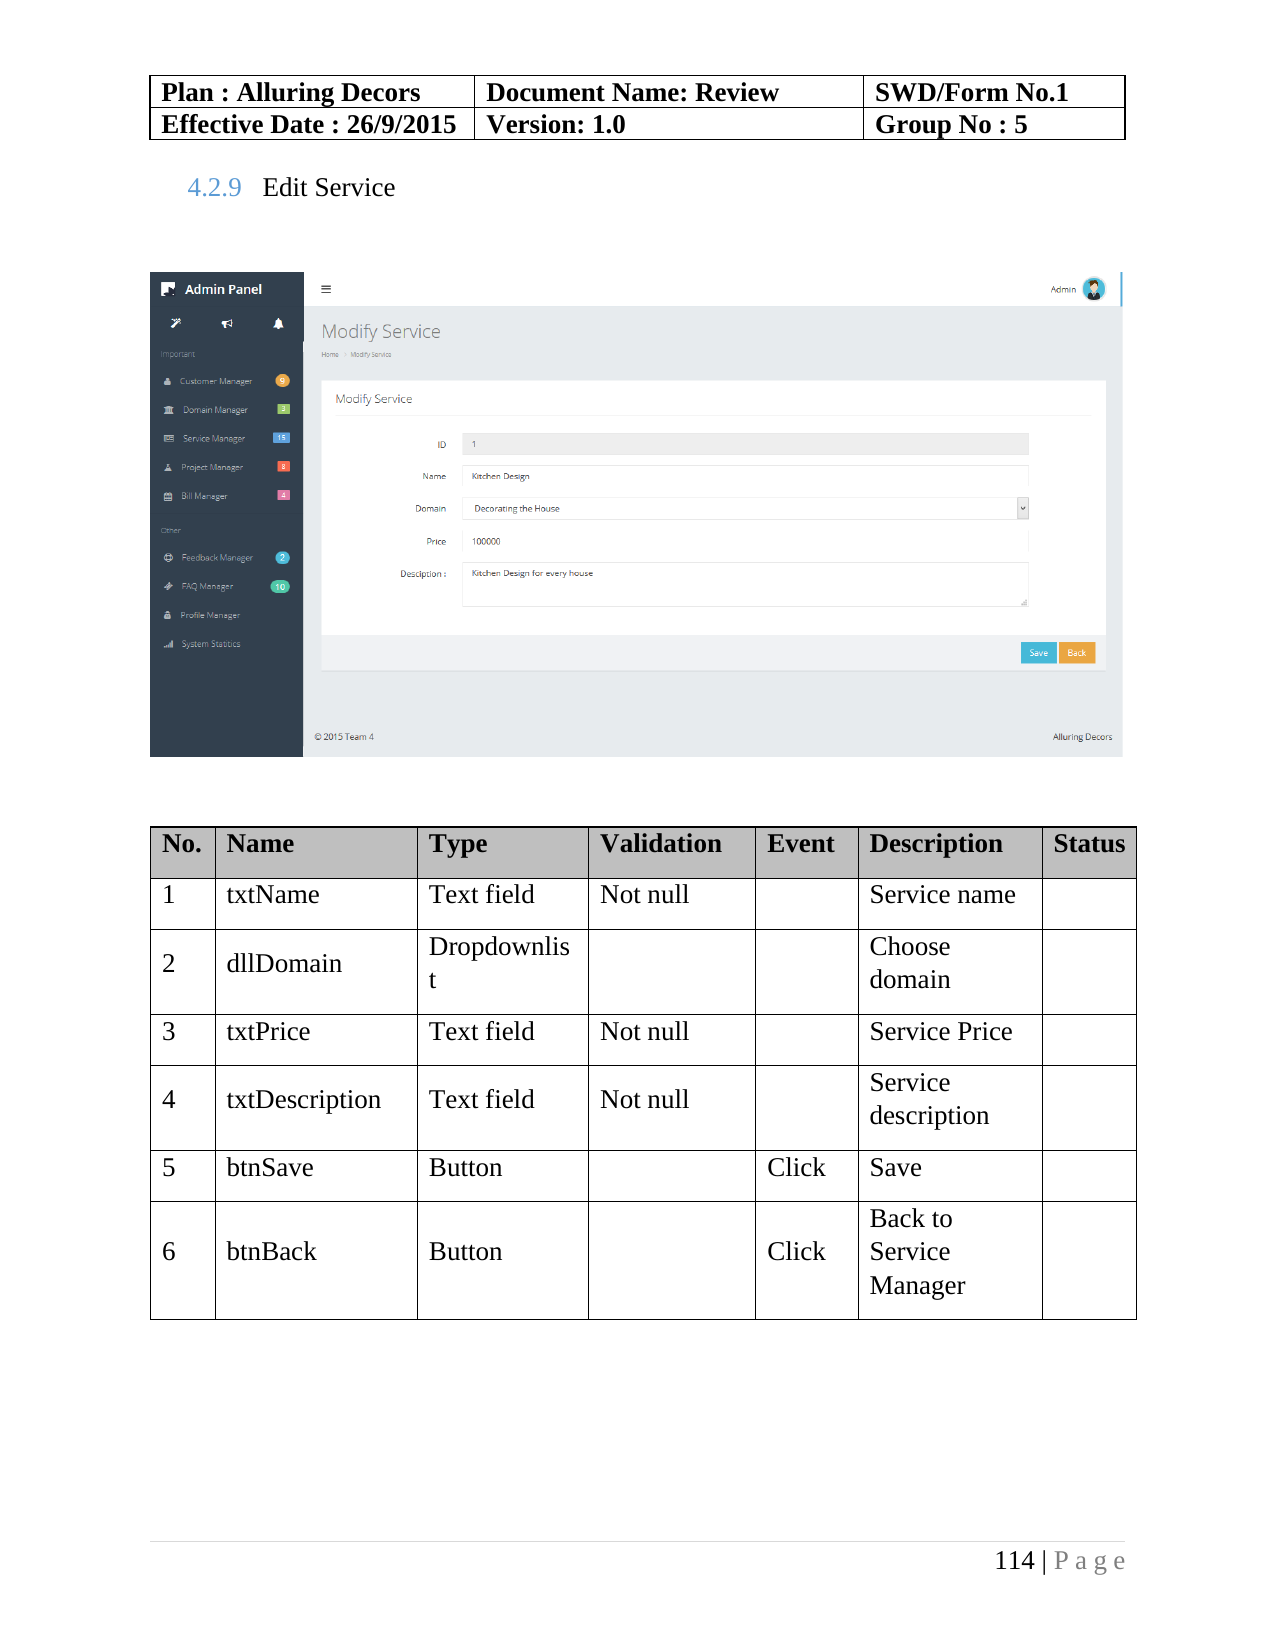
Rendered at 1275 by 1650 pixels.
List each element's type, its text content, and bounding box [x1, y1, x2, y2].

table_cell txtDescription [216, 1066, 417, 1150]
table_header Status [1043, 828, 1136, 878]
table_cell [1043, 879, 1136, 929]
table_cell Text field [418, 879, 588, 929]
table_cell 2 [151, 930, 215, 1014]
table_cell Not null [589, 879, 755, 929]
table_cell Not null [589, 1066, 755, 1150]
table_header Type [418, 828, 588, 878]
list Edit Service [187, 172, 1125, 203]
table_cell Choose domain [859, 930, 1042, 1014]
table_cell [589, 1151, 755, 1201]
table_cell Service description [859, 1066, 1042, 1150]
table_cell Save [859, 1151, 1042, 1201]
table_cell [756, 930, 858, 1014]
table_cell Button [418, 1202, 588, 1319]
table_cell [756, 879, 858, 929]
table_cell dllDomain [216, 930, 417, 1014]
table_header Validation [589, 828, 755, 878]
table_cell btnSave [216, 1151, 417, 1201]
table_header Name [216, 828, 417, 878]
table_cell [1043, 1066, 1136, 1150]
table_cell txtPrice [216, 1015, 417, 1065]
table_cell [1043, 930, 1136, 1014]
picture [150, 272, 1123, 757]
table_cell [756, 1015, 858, 1065]
table_cell Service Price [859, 1015, 1042, 1065]
table_cell [1043, 1202, 1136, 1319]
table_cell 4 [151, 1066, 215, 1150]
table_cell [589, 1202, 755, 1319]
table_cell Button [418, 1151, 588, 1201]
table_cell Text field [418, 1015, 588, 1065]
table_cell [1043, 1151, 1136, 1201]
table_cell 1 [151, 879, 215, 929]
table_cell Back to Service Manager [859, 1202, 1042, 1319]
table_header No. [151, 828, 215, 878]
table_cell [756, 1066, 858, 1150]
table_cell Not null [589, 1015, 755, 1065]
table_header Description [859, 828, 1042, 878]
table_cell 6 [151, 1202, 215, 1319]
table_header Event [756, 828, 858, 878]
table_cell Text field [418, 1066, 588, 1150]
table_cell Dropdownlist [418, 930, 588, 1014]
table_cell Service name [859, 879, 1042, 929]
table_cell txtName [216, 879, 417, 929]
table_cell Click [756, 1202, 858, 1319]
table_cell [589, 930, 755, 1014]
table_cell btnBack [216, 1202, 417, 1319]
table_cell 5 [151, 1151, 215, 1201]
table_cell Click [756, 1151, 858, 1201]
table_cell 3 [151, 1015, 215, 1065]
table_cell [1043, 1015, 1136, 1065]
